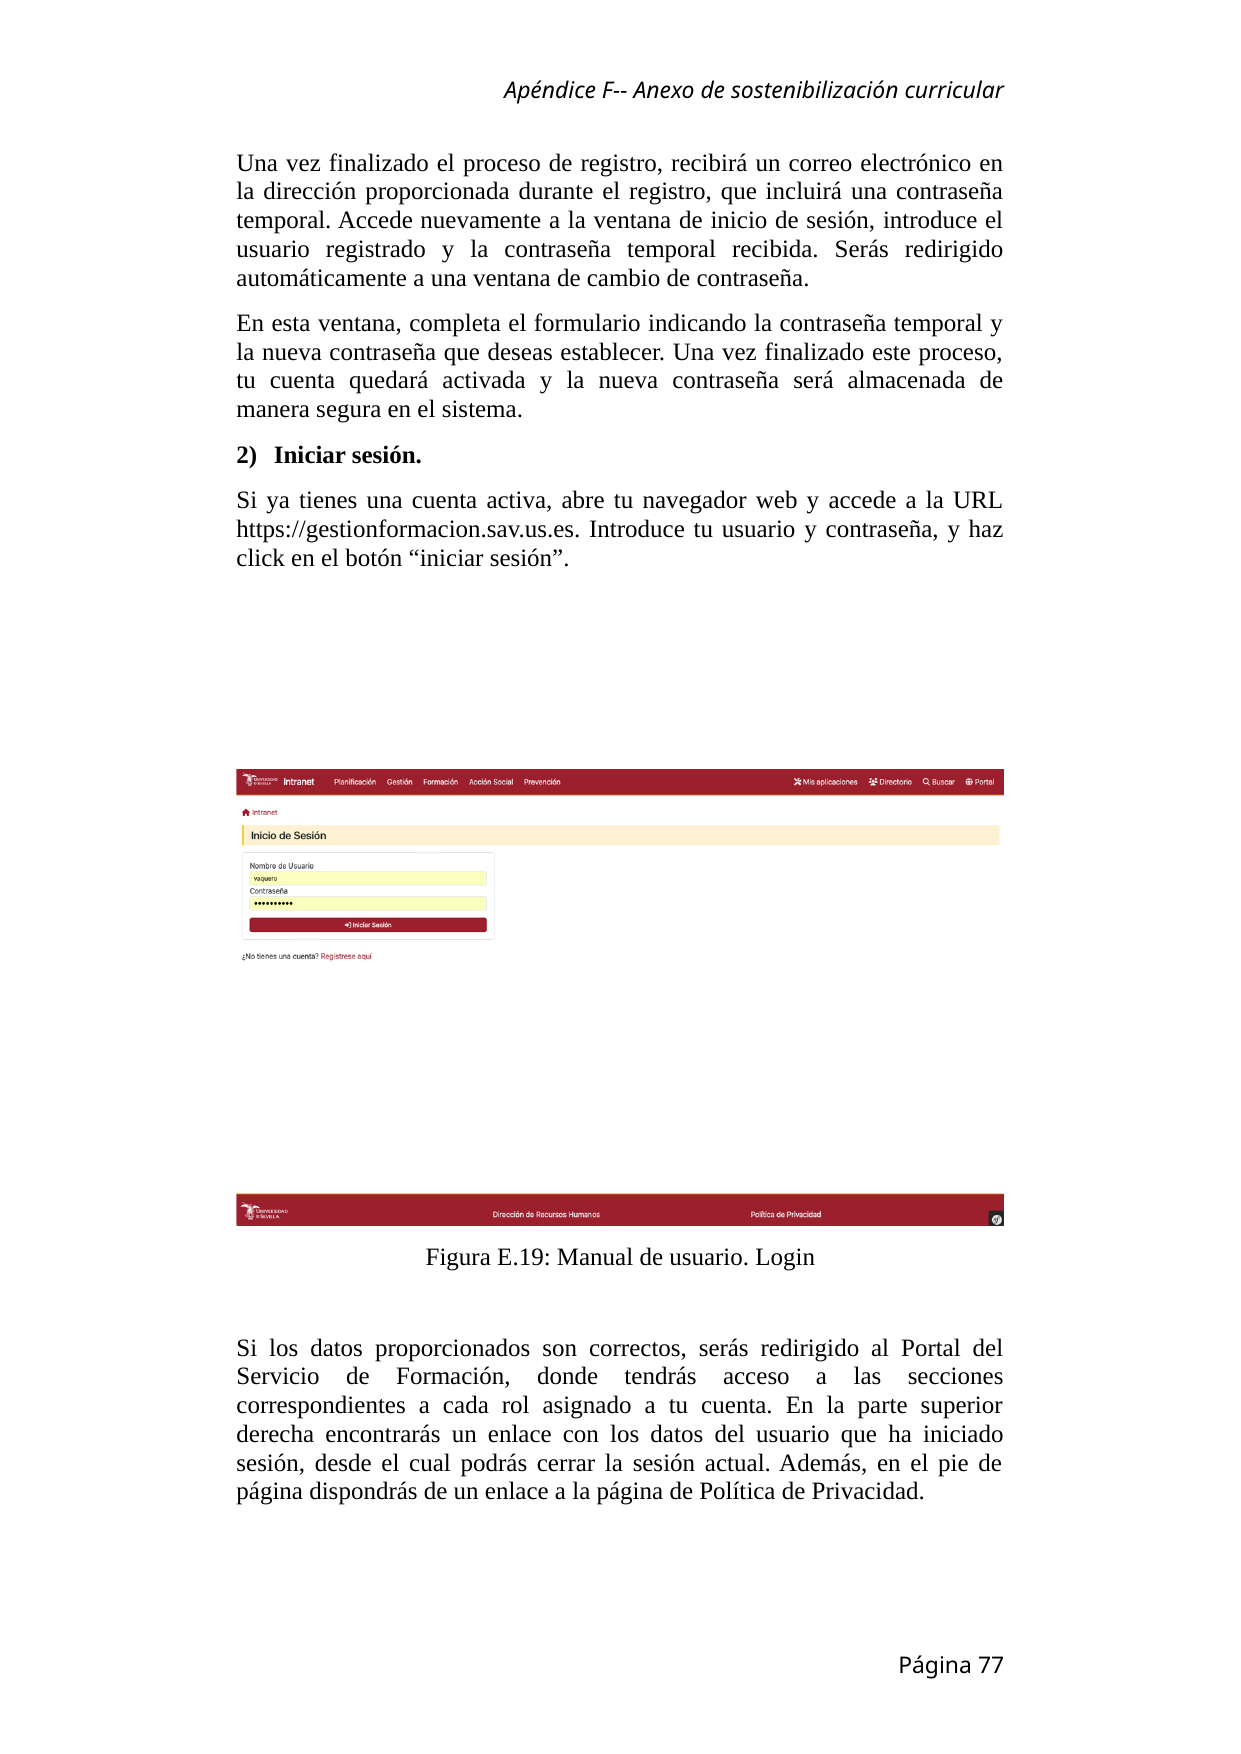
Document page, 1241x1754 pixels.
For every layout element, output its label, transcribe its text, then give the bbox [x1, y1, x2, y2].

picture [236, 769, 1004, 1226]
text Una vez finalizado el proceso de registro, recibirá un correo electrónico en la dirección proporcionada durante el registro, que incluirá una contraseña temporal. Accede nuevamente a la ventana de inicio de sesión, introduce el usuario registrado y la contraseña temporal recibida. Serás redirigido automáticamente a una ventana de cambio de contraseña. [236, 148, 1004, 291]
list Iniciar sesión. [236, 440, 1004, 468]
text En esta ventana, completa el formulario indicando la contraseña temporal y la nueva contraseña que deseas establecer. Una vez finalizado este proceso, tu cuenta quedará activada y la nueva contraseña será almacenada de manera segura en el sistema. [236, 308, 1004, 423]
text Si los datos proporcionados son correctos, serás redirigido al Portal del Servicio de Formación, donde tendrás acceso a las secciones correspondientes a cada rol asignado a tu cuenta. En la parte superior derecha encontrarás un enlace con los datos del usuario que ha iniciado sesión, desde el cual podrás cerrar la sesión actual. Además, en el pie de página dispondrás de un enlace a la página de Política de Privacidad. [236, 1333, 1004, 1505]
text Si ya tienes una cuenta activa, abre tu navegador web y accede a la URL https://gestionformacion.sav.us.es. Introduce tu usuario y contraseña, y haz click en el botón “iniciar sesión”. [236, 485, 1004, 571]
